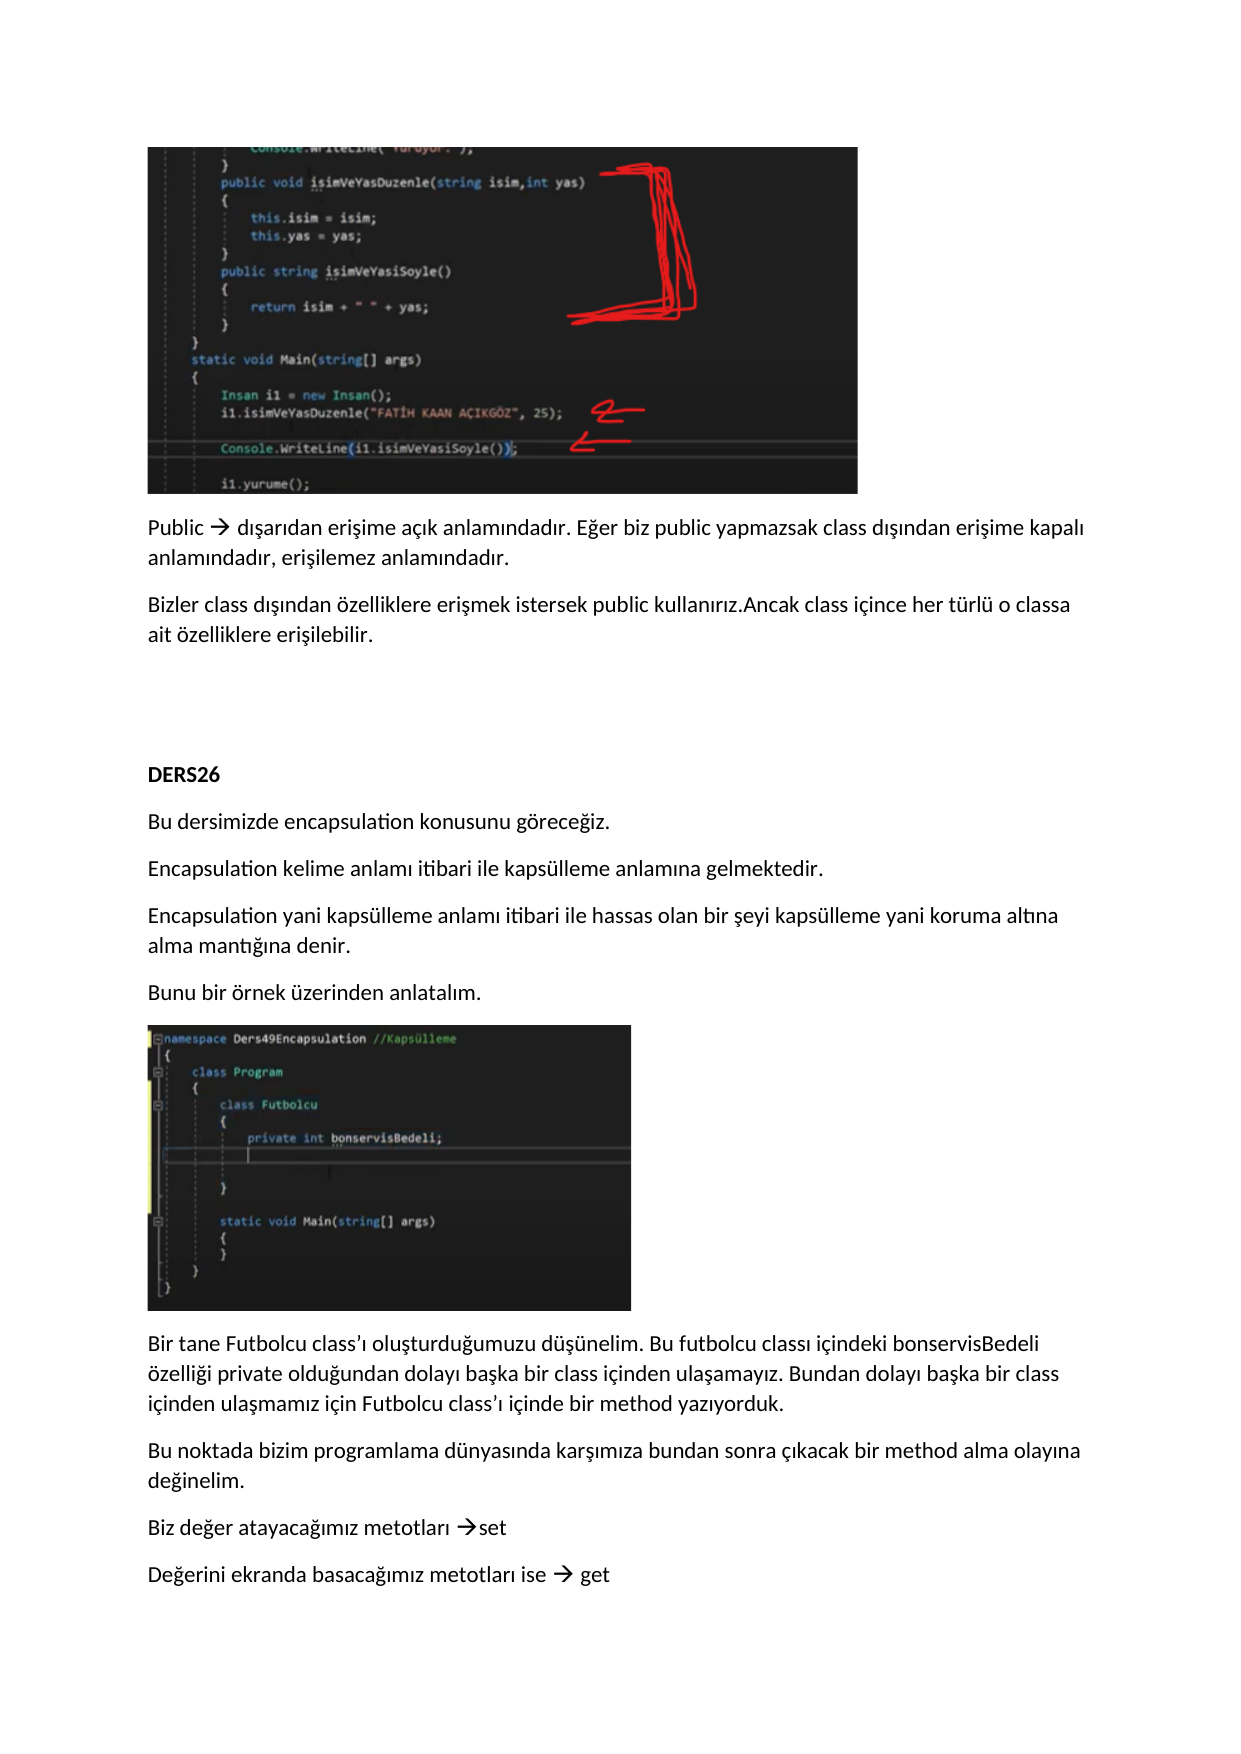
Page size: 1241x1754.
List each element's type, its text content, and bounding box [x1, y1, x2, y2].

text Encapsulation yani kapsülleme anlamı itibari ile hassas olan bir şeyi kapsülleme yani koruma altına alma mantığına denir. [148, 901, 1093, 959]
picture [147, 147, 858, 494]
text Değerini ekranda basacağımız metotları ise get [148, 1560, 1093, 1588]
text Encapsulation kelime anlamı itibari ile kapsülleme anlamına gelmektedir. [148, 854, 1093, 882]
text Bu noktada bizim programlama dünyasında karşımıza bundan sonra çıkacak bir method alma olayına değinelim. [148, 1436, 1093, 1494]
text Biz değer atayacağımız metotları set [148, 1513, 1093, 1541]
picture [147, 1025, 632, 1311]
text Bu dersimizde encapsulation konusunu göreceğiz. [148, 807, 1093, 836]
text Bunu bir örnek üzerinden anlatalım. [148, 978, 1093, 1006]
text Bizler class dışından özelliklere erişmek istersek public kullanırız.Ancak class içince her türlü o classa ait özelliklere erişilebilir. [148, 590, 1093, 648]
text DERS26 [148, 761, 1093, 789]
text Public dışarıdan erişime açık anlamındadır. Eğer biz public yapmazsak class dışından erişime kapalı anlamındadır, erişilemez anlamındadır. [148, 513, 1093, 571]
text Bir tane Futbolcu class’ı oluşturduğumuzu düşünelim. Bu futbolcu classı içindeki bonservisBedeli özelliği private olduğundan dolayı başka bir class içinden ulaşamayız. Bundan dolayı başka bir class içinden ulaşmamız için Futbolcu class’ı içinde bir method yazıyorduk. [148, 1329, 1093, 1417]
